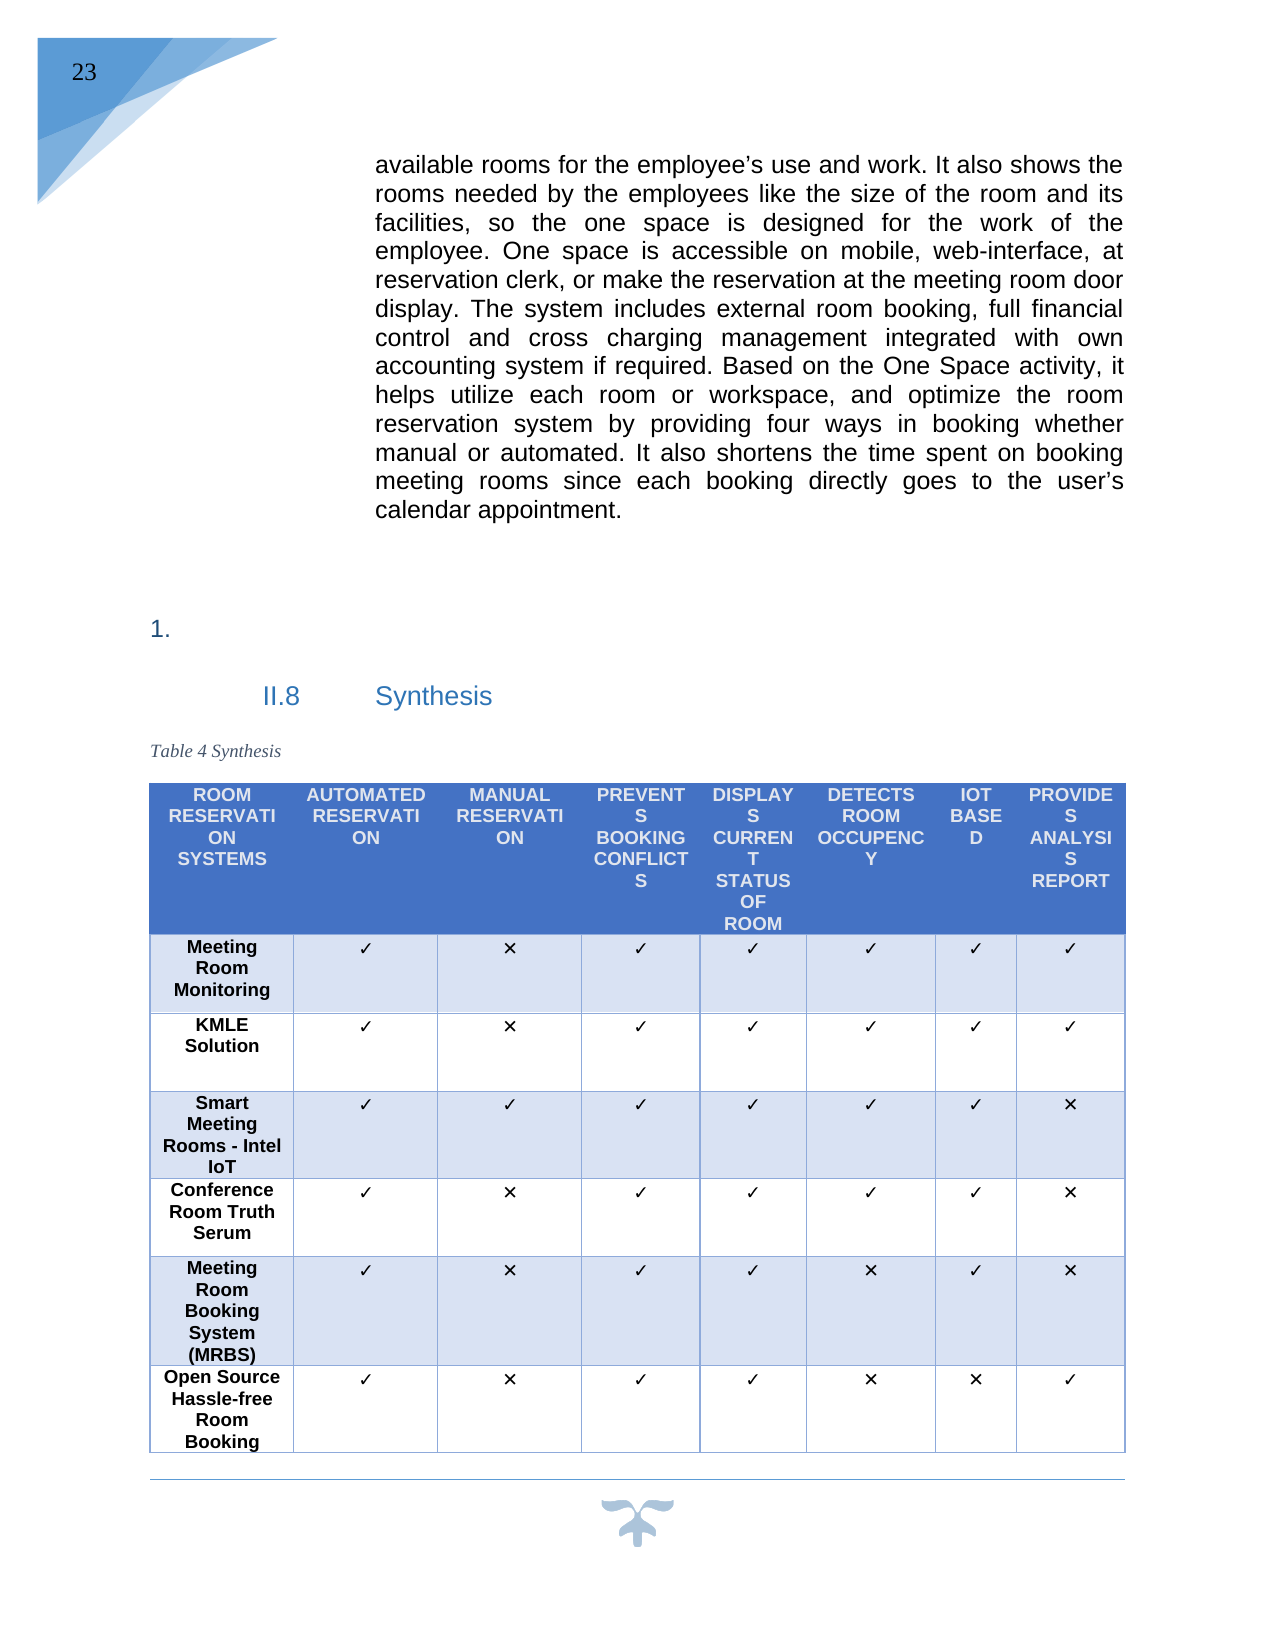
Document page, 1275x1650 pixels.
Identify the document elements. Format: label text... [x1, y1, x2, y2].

table_cell ✓ [1017, 1014, 1124, 1091]
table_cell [151, 1366, 293, 1452]
table_cell ✓ [701, 1257, 806, 1365]
table_header IOT BASED [936, 784, 1016, 934]
table_header PROVIDES ANALYSIS REPORT [1017, 784, 1124, 934]
table_header AUTOMATED RESERVATION [294, 784, 437, 934]
table_cell ✓ [582, 1014, 699, 1091]
subtitle Synthesis [262, 680, 1125, 711]
table_cell Meeting Room Booking System (MRBS) [151, 1257, 293, 1365]
table_cell ✓ [294, 935, 437, 1012]
table_cell ✓ [807, 1014, 935, 1091]
table_cell ✕ [807, 1257, 935, 1365]
table_cell ✕ [438, 1366, 581, 1452]
table_cell ✕ [438, 1014, 581, 1091]
table_cell ✓ [936, 935, 1016, 1012]
table_cell ✓ [582, 1366, 699, 1452]
table_cell ✓ [701, 1179, 806, 1256]
table_cell ✕ [807, 1366, 935, 1452]
table_cell ✕ [936, 1366, 1016, 1452]
table_cell KMLE Solution [151, 1014, 293, 1091]
table_cell ✓ [701, 935, 806, 1012]
table_header ROOM RESERVATION SYSTEMS [151, 784, 293, 934]
picture [37, 37, 279, 206]
table_header DISPLAYS CURRENT STATUS OF ROOM [701, 784, 806, 934]
text Table 4 Synthesis [150, 740, 1125, 762]
table_cell ✓ [294, 1092, 437, 1178]
table_cell ✕ [438, 935, 581, 1012]
table_cell ✓ [582, 1092, 699, 1178]
table_cell ✓ [294, 1366, 437, 1452]
table_cell ✓ [294, 1014, 437, 1091]
table_cell ✓ [807, 935, 935, 1012]
table_cell ✓ [807, 1092, 935, 1178]
table_cell ✓ [294, 1257, 437, 1365]
table_cell ✓ [1017, 1366, 1124, 1452]
table_cell ✕ [1017, 1179, 1124, 1256]
table_cell ✓ [936, 1257, 1016, 1365]
table_cell ✓ [294, 1179, 437, 1256]
table_cell ✓ [438, 1092, 581, 1178]
table_cell ✓ [936, 1179, 1016, 1256]
table_header DETECTS ROOM OCCUPENCY [807, 784, 935, 934]
table_cell ✓ [582, 935, 699, 1012]
table_cell ✓ [701, 1092, 806, 1178]
table_cell ✓ [936, 1014, 1016, 1091]
table_cell ✓ [582, 1257, 699, 1365]
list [375, 150, 1125, 524]
table_cell ✓ [936, 1092, 1016, 1178]
table_cell ✕ [438, 1257, 581, 1365]
table_cell Meeting Room Monitoring [151, 935, 293, 1012]
table_header PREVENTS BOOKING CONFLICTS [582, 784, 699, 934]
table_cell ✕ [438, 1179, 581, 1256]
table_cell ✓ [807, 1179, 935, 1256]
table_cell ✓ [582, 1179, 699, 1256]
table_cell ✓ [701, 1366, 806, 1452]
table_cell ✕ [1017, 1257, 1124, 1365]
table_cell ✕ [1017, 1092, 1124, 1178]
table_header MANUAL RESERVATION [438, 784, 581, 934]
table_cell Conference Room Truth Serum [151, 1179, 293, 1256]
table_cell Smart Meeting Rooms - Intel IoT [151, 1092, 293, 1178]
table_cell ✓ [1017, 935, 1124, 1012]
table_cell ✓ [701, 1014, 806, 1091]
